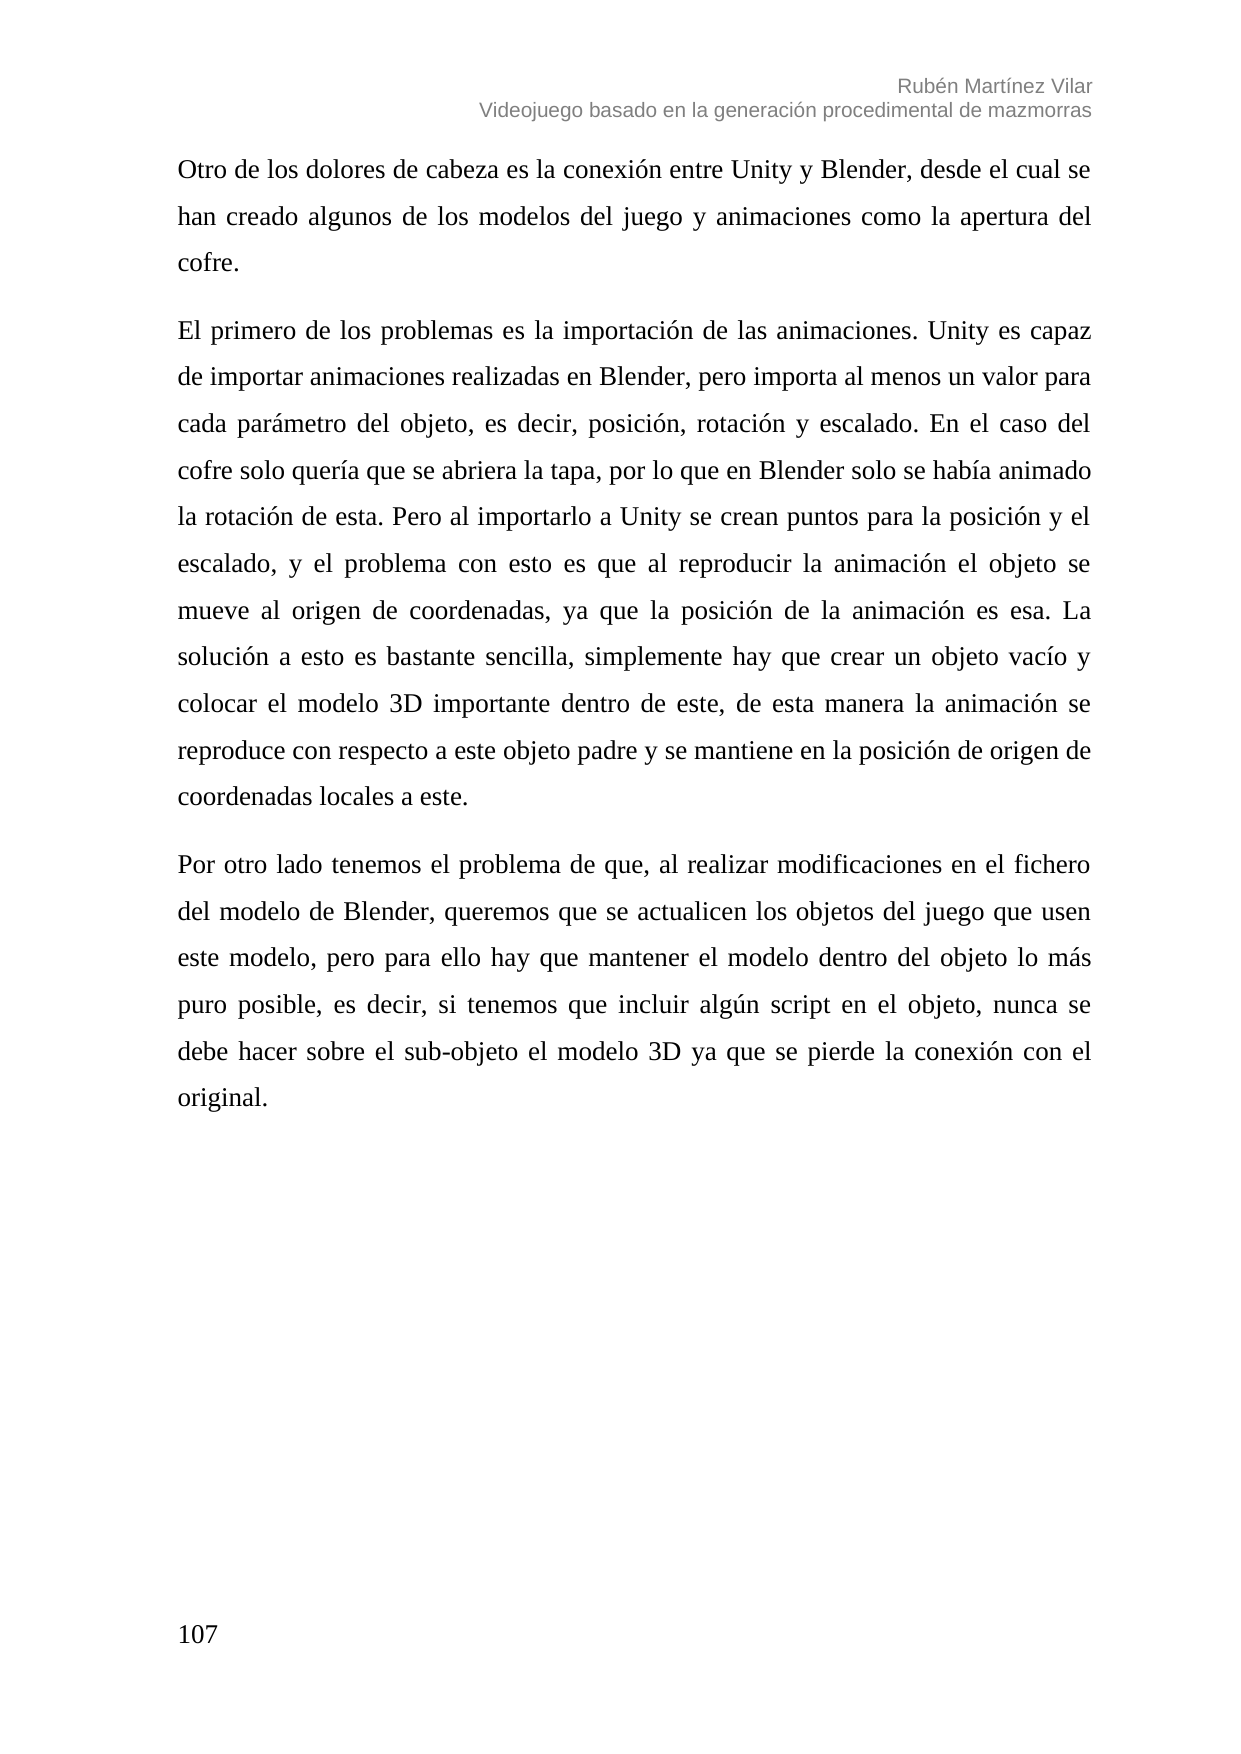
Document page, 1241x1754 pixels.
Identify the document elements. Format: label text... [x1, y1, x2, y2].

text Otro de los dolores de cabeza es la conexión entre Unity y Blender, desde el cual se han creado algunos de los modelos del juego y animaciones como la apertura del cofre. [177, 153, 1092, 277]
text Por otro lado tenemos el problema de que, al realizar modificaciones en el fichero del modelo de Blender, queremos que se actualicen los objetos del juego que usen este modelo, pero para ello hay que mantener el modelo dentro del objeto lo más puro posible, es decir, si tenemos que incluir algún script en el objeto, nunca se debe hacer sobre el sub-objeto el modelo 3D ya que se pierde la conexión con el original. [177, 848, 1092, 1112]
text El primero de los problemas es la importación de las animaciones. Unity es capaz de importar animaciones realizadas en Blender, pero importa al menos un valor para cada parámetro del objeto, es decir, posición, rotación y escalado. En el caso del cofre solo quería que se abriera la tapa, por lo que en Blender solo se había animado la rotación de esta. Pero al importarlo a Unity se crean puntos para la posición y el escalado, y el problema con esto es que al reproducir la animación el objeto se mueve al origen de coordenadas, ya que la posición de la animación es esa. La solución a esto es bastante sencilla, simplemente hay que crear un objeto vacío y colocar el modelo 3D importante dentro de este, de esta manera la animación se reproduce con respecto a este objeto padre y se mantiene en la posición de origen de coordenadas locales a este. [177, 314, 1092, 812]
